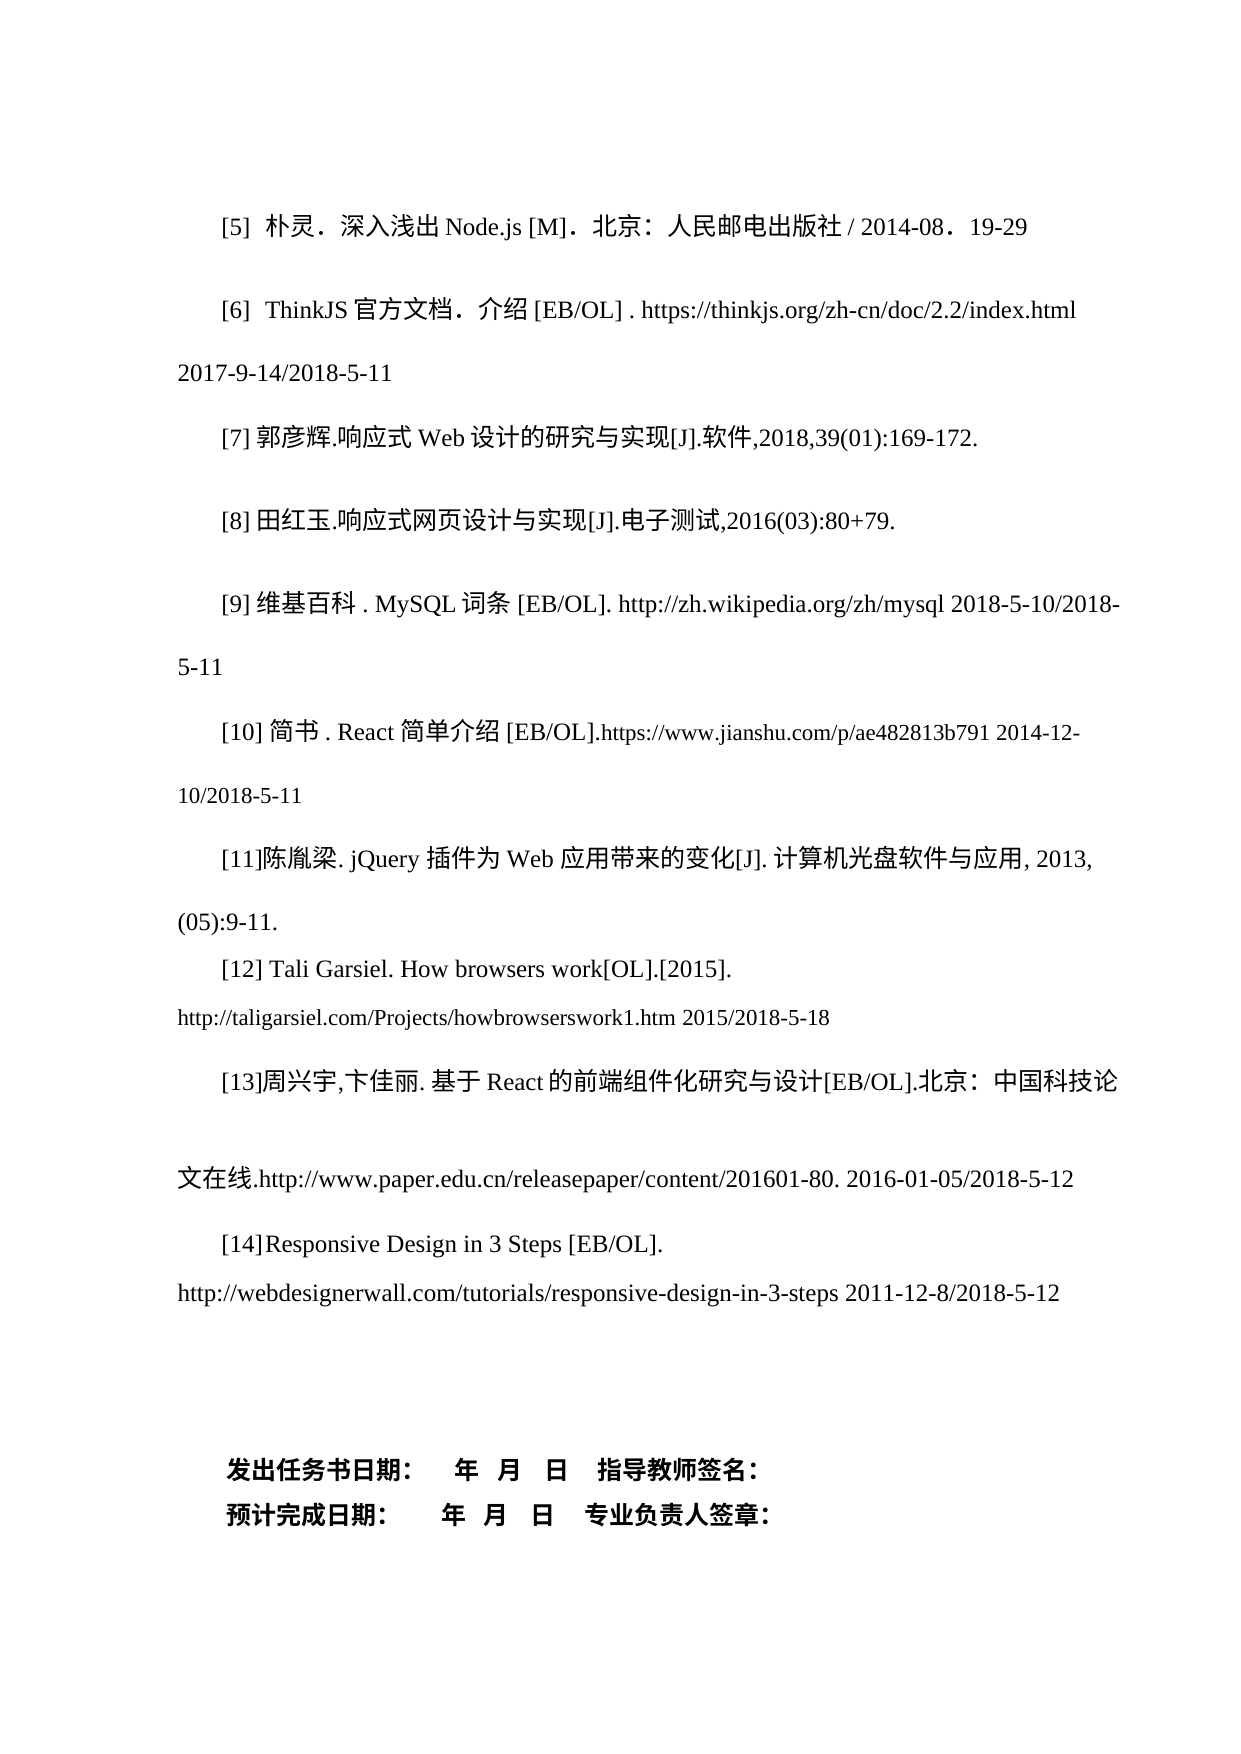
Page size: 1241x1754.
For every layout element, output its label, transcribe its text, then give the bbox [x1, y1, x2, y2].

text [10] 简书 . React 简单介绍 [EB/OL].https://www.jianshu.com/p/ae482813b791 2014-12-10/2018-5-11 [177, 697, 1122, 811]
text [9] 维基百科 . MySQL词条 [EB/OL]. http://zh.wikipedia.org/zh/mysql 2018-5-10/2018-5-11 [177, 569, 1122, 683]
text [5] 朴灵．深入浅出Node.js [M]．北京：人民邮电出版社 / 2014-08．19-29 [177, 192, 1122, 257]
text [13]周兴宇,卞佳丽. 基于React的前端组件化研究与设计[EB/OL].北京：中国科技论文在线.http://www.paper.edu.cn/releasepaper/content/201601-80. 2016-01-05/2018-5-12 [177, 1047, 1122, 1209]
text [6] ThinkJS官方文档．介绍 [EB/OL] . https://thinkjs.org/zh-cn/doc/2.2/index.html 2017-9-14/2018-5-11 [177, 275, 1122, 389]
text [14] Responsive Design in 3 Steps [EB/OL]. http://webdesignerwall.com/tutorials/responsive-design-in-3-steps 2011-12-8/2018-5-12 [177, 1227, 1122, 1309]
text 预计完成日期： 年 月 日 专业负责人签章： [177, 1495, 1122, 1532]
text [8] 田红玉.响应式网页设计与实现[J].电子测试,2016(03):80+79. [177, 486, 1122, 551]
text 发出任务书日期： 年 月 日 指导教师签名： [177, 1450, 1122, 1486]
text [12] Tali Garsiel. How browsers work[OL].[2015]. http://taligarsiel.com/Projects/howbrowserswork1.htm 2015/2018-5-18 [177, 952, 1122, 1034]
text [7] 郭彦辉.响应式Web设计的研究与实现[J].软件,2018,39(01):169-172. [177, 403, 1122, 468]
text [11]陈胤梁. jQuery 插件为 Web 应用带来的变化[J]. 计算机光盘软件与应用, 2013, (05):9-11. [177, 824, 1122, 938]
